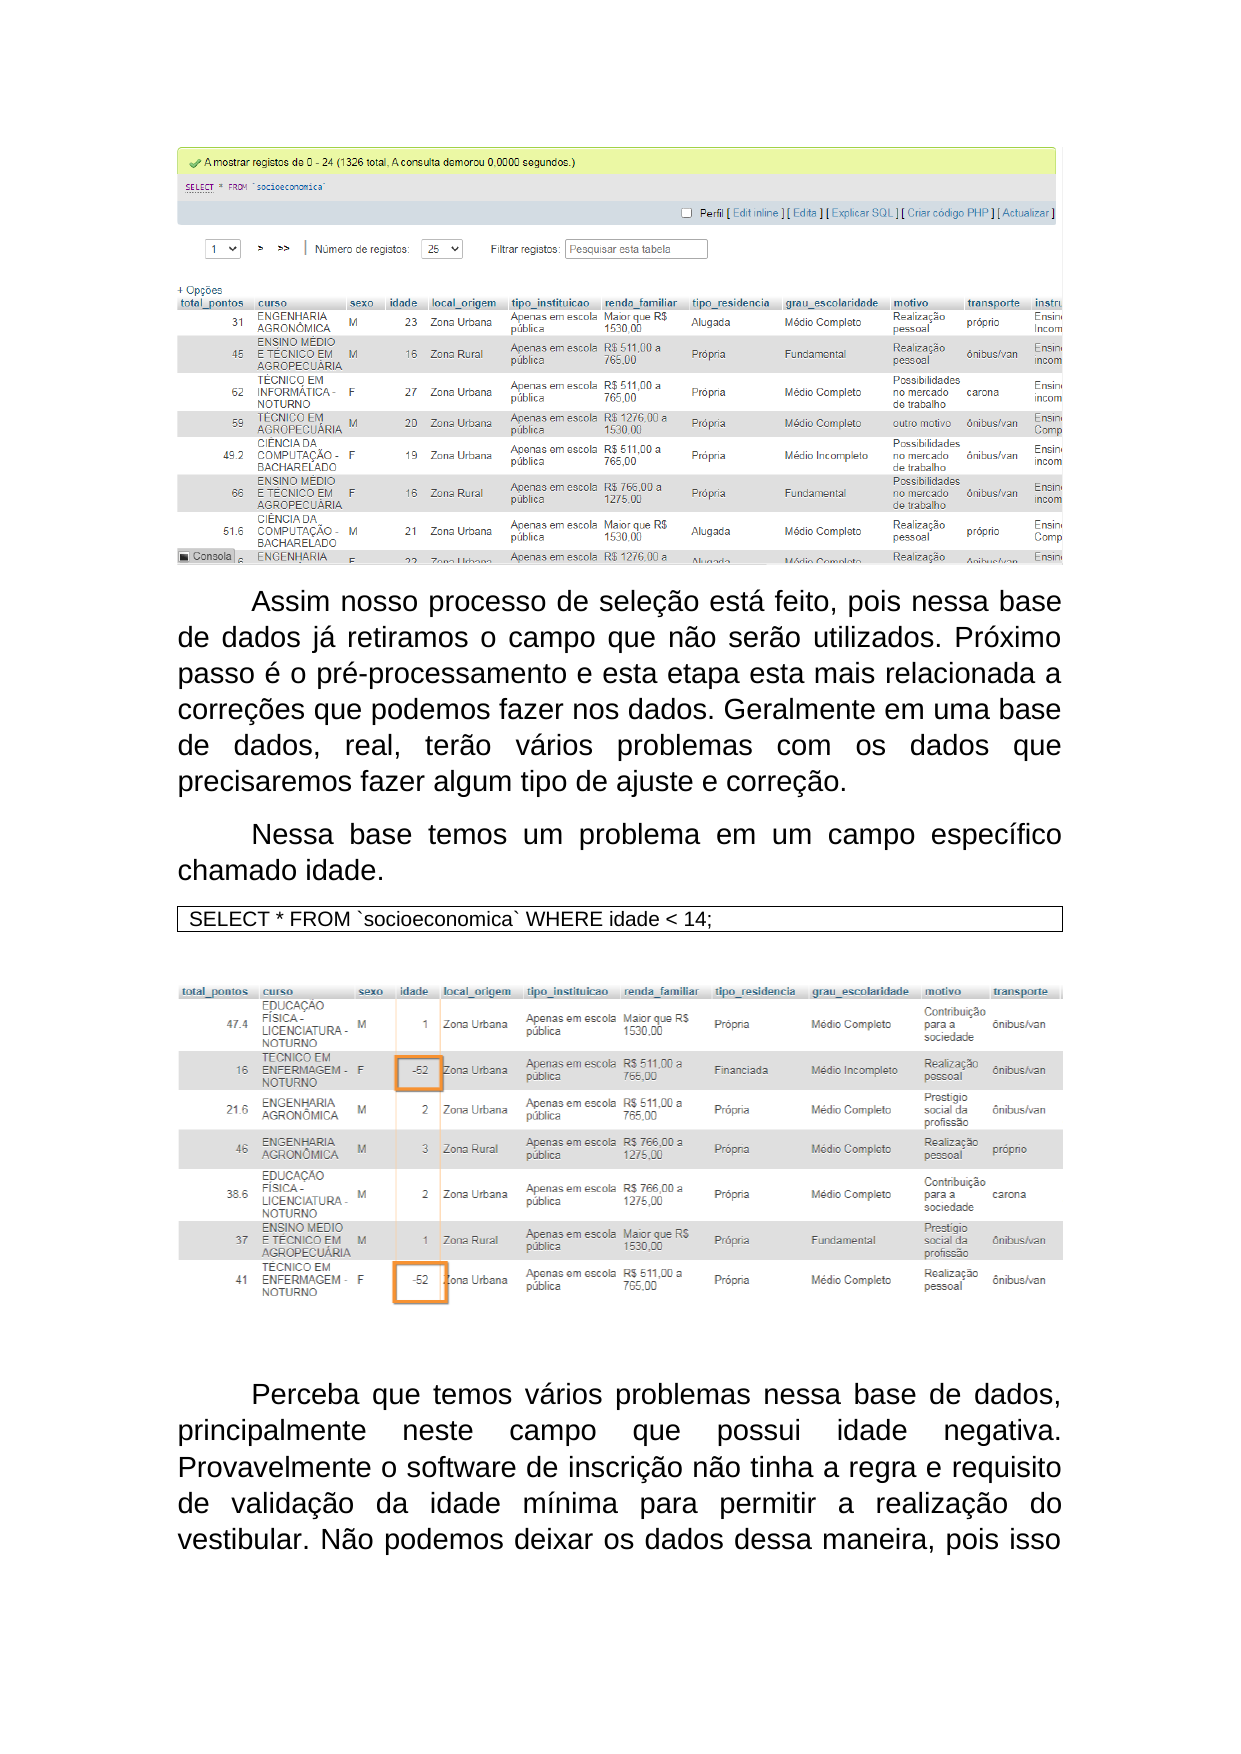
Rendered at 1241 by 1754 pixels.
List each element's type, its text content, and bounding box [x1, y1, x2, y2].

text Assim nosso processo de seleção está feito, pois nessa base de dados já retiramos o campo que não serão utilizados. Próximo passo é o pré-processamento e esta etapa esta mais relacionada a correções que podemos fazer nos dados. Geralmente em uma base de dados, real, terão vários problemas com os dados que precisaremos fazer algum tipo de ajuste e correção. [177, 584, 1063, 798]
text Nessa base temos um problema em um campo específico chamado idade. [177, 817, 1063, 887]
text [177, 1377, 1063, 1555]
table_header SELECT * FROM `socioeconomica` WHERE idade < 14; [178, 907, 1062, 931]
picture [177, 985, 1063, 1306]
picture [177, 147, 1063, 565]
